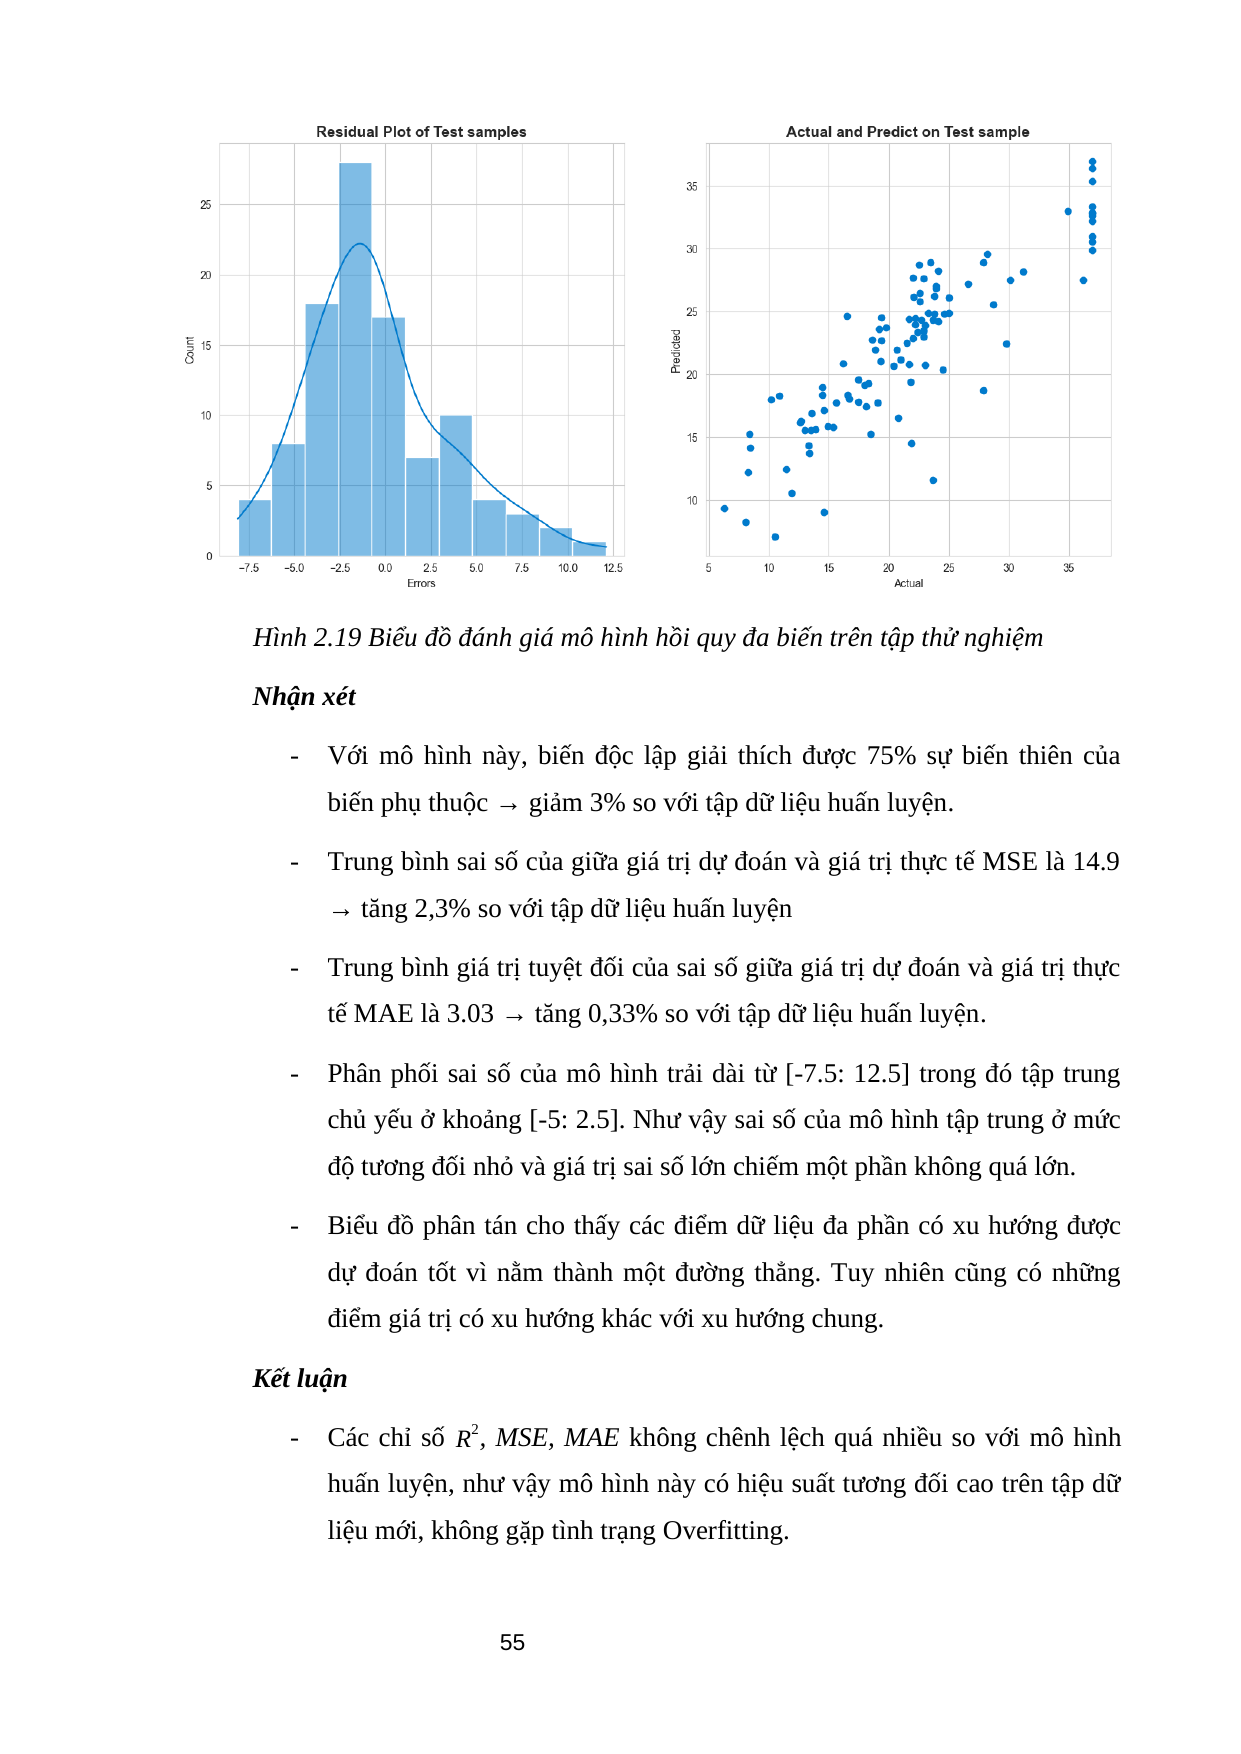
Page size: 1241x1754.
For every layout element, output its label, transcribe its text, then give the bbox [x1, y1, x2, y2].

list Trung bình giá trị tuyệt đối của sai số giữa giá trị dự đoán và giá trị thực tế MAE là 3.03 → tăng 0,33% so với tập dữ liệu huấn luyện. [290, 951, 1122, 1029]
text Nhận xét [252, 680, 1122, 711]
list Các chỉ số , MSE, MAE không chênh lệch quá nhiều so với mô hình huấn luyện, như vậy mô hình này có hiệu suất tương đối cao trên tập dữ liệu mới, không gặp tình trạng Overfitting. [290, 1421, 1122, 1545]
picture [177, 118, 1118, 596]
list Biểu đồ phân tán cho thấy các điểm dữ liệu đa phần có xu hướng được dự đoán tốt vì nằm thành một đường thẳng. Tuy nhiên cũng có những điểm giá trị có xu hướng khác với xu hướng chung. [290, 1209, 1122, 1334]
list Phân phối sai số của mô hình trải dài từ [-7.5: 12.5] trong đó tập trung chủ yếu ở khoảng [-5: 2.5]. Như vậy sai số của mô hình tập trung ở mức độ tương đối nhỏ và giá trị sai số lớn chiếm một phần không quá lớn. [290, 1057, 1122, 1181]
list Với mô hình này, biến độc lập giải thích được 75% sự biến thiên của biến phụ thuộc → giảm 3% so với tập dữ liệu huấn luyện. [290, 739, 1122, 817]
text Kết luận [177, 1362, 1122, 1393]
list Trung bình sai số của giữa giá trị dự đoán và giá trị thực tế MSE là 14.9 → tăng 2,3% so với tập dữ liệu huấn luyện [290, 845, 1122, 923]
